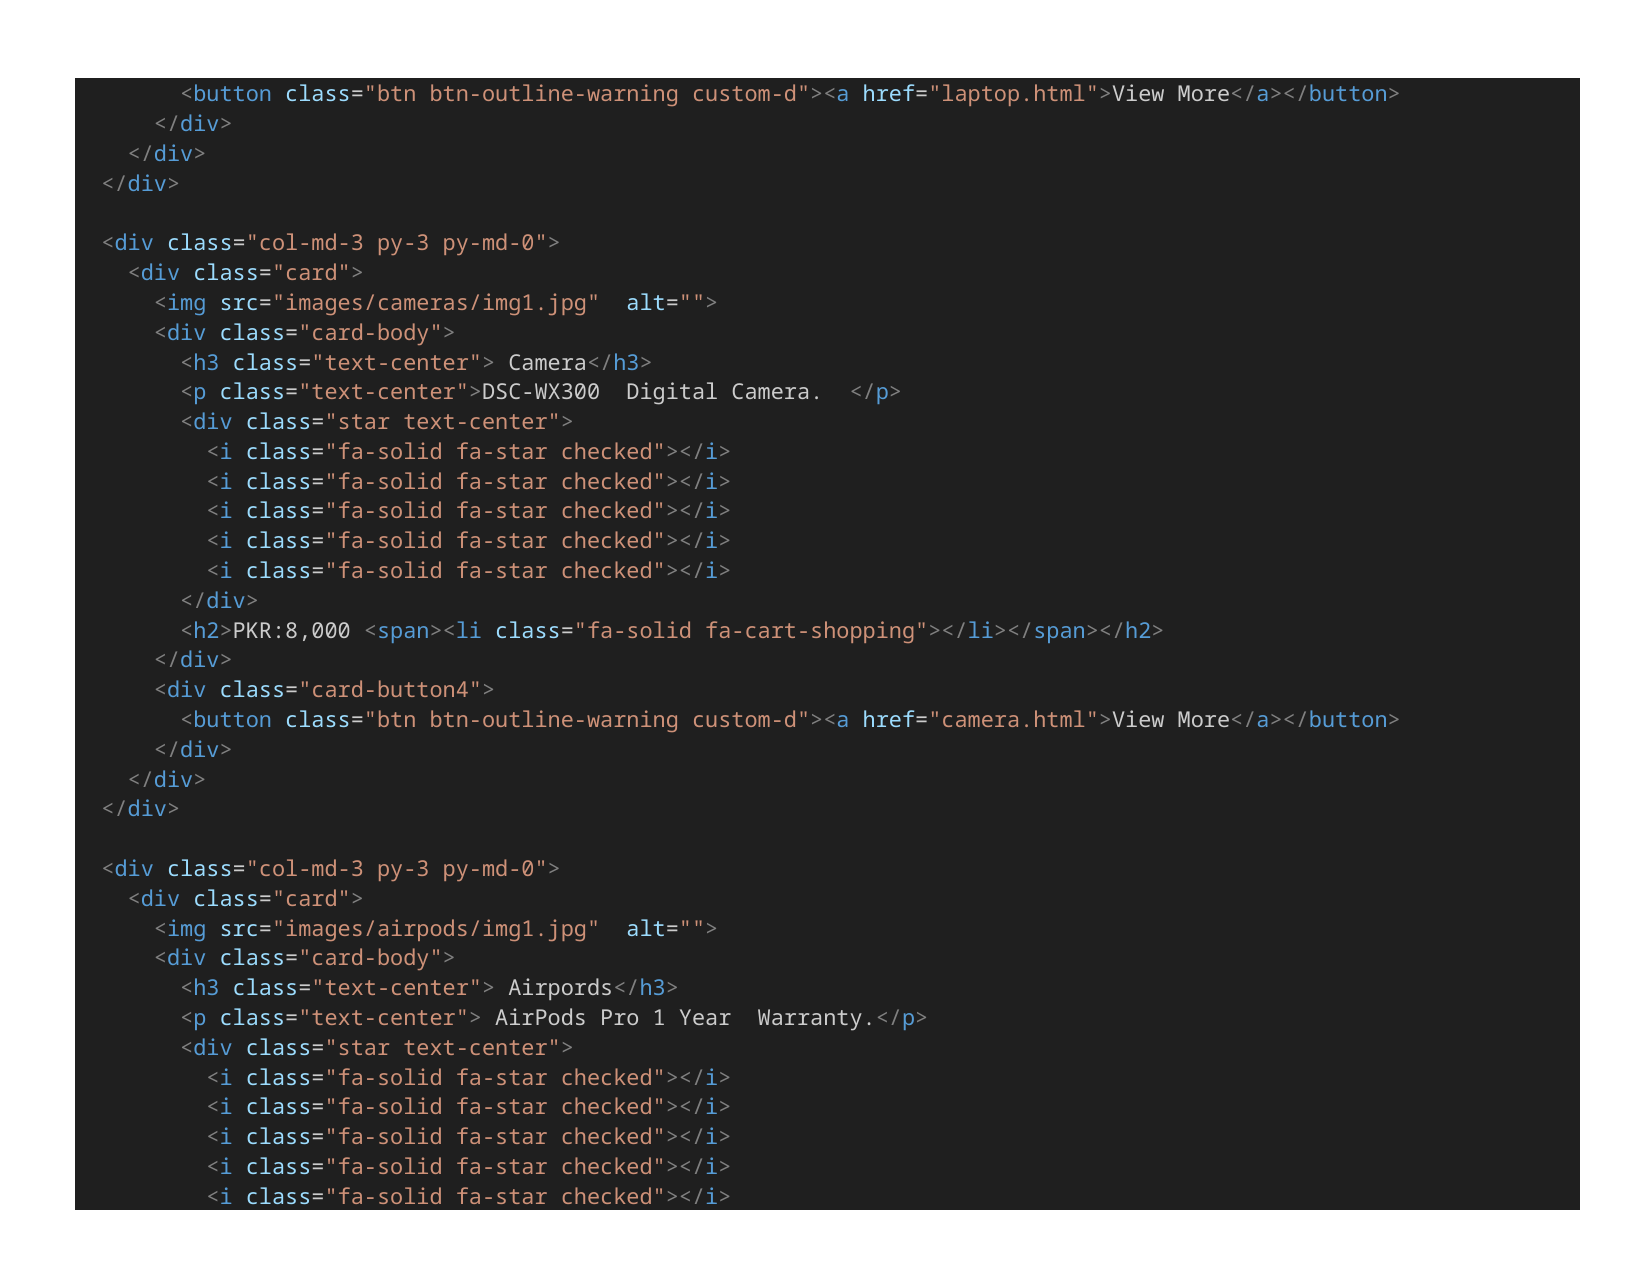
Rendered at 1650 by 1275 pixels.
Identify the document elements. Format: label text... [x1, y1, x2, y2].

text <div class="card"> [75, 257, 1580, 287]
text <i class="fa-solid fa-star checked"></i> [75, 495, 1580, 525]
text <div class="star text-center"> [75, 406, 1580, 436]
text <p class="text-center">DSC-WX300 Digital Camera. </p> [75, 376, 1580, 406]
text </div> [75, 138, 1580, 168]
text <img src="images/cameras/img1.jpg" alt=""> [75, 287, 1580, 317]
text <i class="fa-solid fa-star checked"></i> [75, 436, 1580, 466]
text <div class="col-md-3 py-3 py-md-0"> [75, 227, 1580, 257]
text </div> [75, 644, 1580, 674]
text <i class="fa-solid fa-star checked"></i> [75, 1061, 1580, 1091]
text <h2>PKR:8,000 <span><li class="fa-solid fa-cart-shopping"></li></span></h2> [75, 614, 1580, 644]
text <div class="card-button4"> [75, 674, 1580, 704]
text <button class="btn btn-outline-warning custom-d"><a href="laptop.html">View More</a></button> [75, 78, 1580, 108]
text <img src="images/airpods/img1.jpg" alt=""> [75, 912, 1580, 942]
text <i class="fa-solid fa-star checked"></i> [75, 1121, 1580, 1151]
text <i class="fa-solid fa-star checked"></i> [75, 1151, 1580, 1181]
text <h3 class="text-center"> Camera</h3> [75, 346, 1580, 376]
text </div> [75, 793, 1580, 823]
text </div> [75, 168, 1580, 197]
text <i class="fa-solid fa-star checked"></i> [75, 1181, 1580, 1210]
text <i class="fa-solid fa-star checked"></i> [75, 555, 1580, 585]
text <div class="col-md-3 py-3 py-md-0"> [75, 853, 1580, 883]
text </div> [75, 734, 1580, 763]
text <div class="card-body"> [75, 942, 1580, 972]
text <p class="text-center"> AirPods Pro 1 Year Warranty.</p> [75, 1002, 1580, 1032]
text </div> [75, 108, 1580, 138]
text <div class="card-body"> [75, 317, 1580, 346]
text <i class="fa-solid fa-star checked"></i> [75, 466, 1580, 495]
text <h3 class="text-center"> Airpords</h3> [75, 972, 1580, 1002]
text <div class="star text-center"> [75, 1032, 1580, 1061]
text <button class="btn btn-outline-warning custom-d"><a href="camera.html">View More</a></button> [75, 704, 1580, 734]
text <i class="fa-solid fa-star checked"></i> [75, 1091, 1580, 1121]
text </div> [75, 585, 1580, 614]
text <div class="card"> [75, 883, 1580, 912]
text </div> [75, 763, 1580, 793]
text <i class="fa-solid fa-star checked"></i> [75, 525, 1580, 555]
